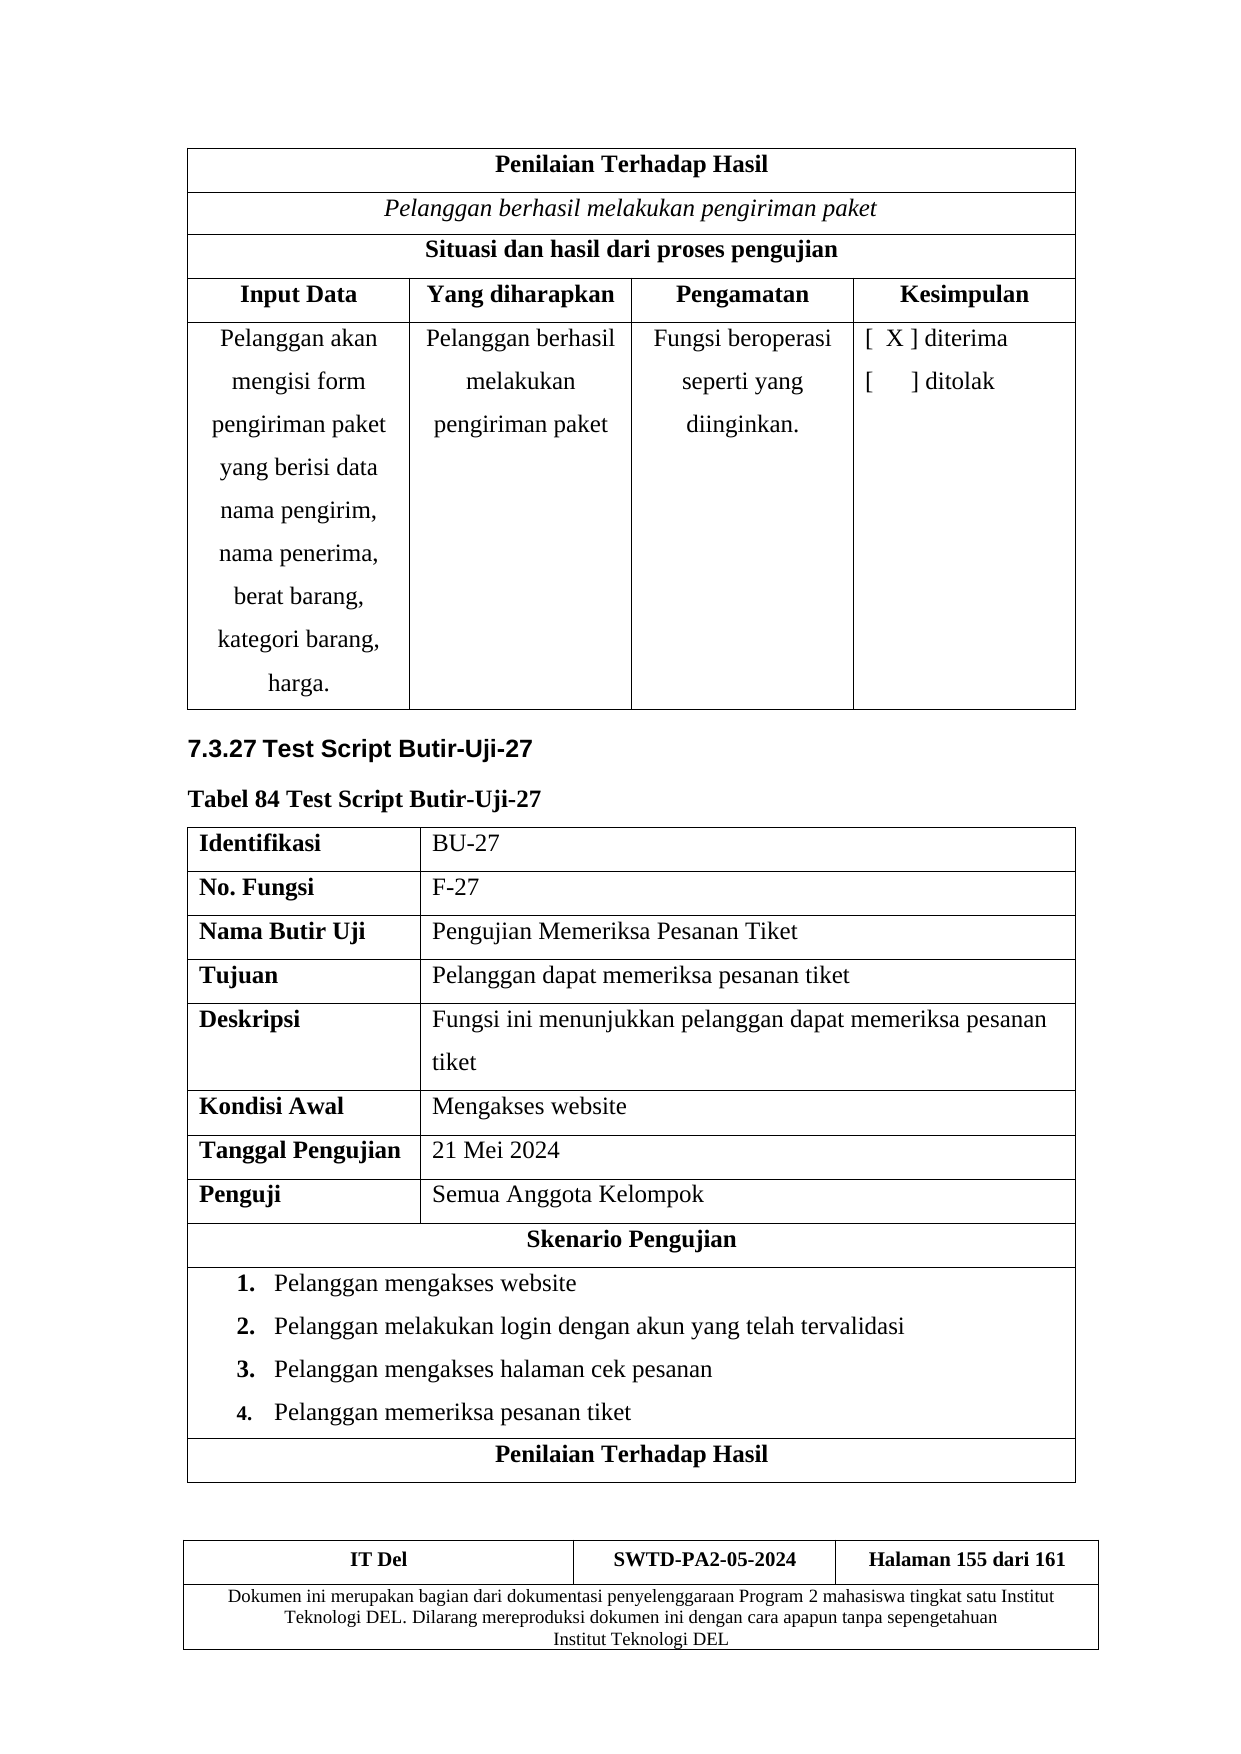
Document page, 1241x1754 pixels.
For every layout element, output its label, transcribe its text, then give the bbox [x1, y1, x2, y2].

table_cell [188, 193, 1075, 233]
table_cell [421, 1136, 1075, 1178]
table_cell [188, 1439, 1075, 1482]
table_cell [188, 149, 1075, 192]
subtitle Test Script Butir-Uji-27 [187, 734, 1092, 763]
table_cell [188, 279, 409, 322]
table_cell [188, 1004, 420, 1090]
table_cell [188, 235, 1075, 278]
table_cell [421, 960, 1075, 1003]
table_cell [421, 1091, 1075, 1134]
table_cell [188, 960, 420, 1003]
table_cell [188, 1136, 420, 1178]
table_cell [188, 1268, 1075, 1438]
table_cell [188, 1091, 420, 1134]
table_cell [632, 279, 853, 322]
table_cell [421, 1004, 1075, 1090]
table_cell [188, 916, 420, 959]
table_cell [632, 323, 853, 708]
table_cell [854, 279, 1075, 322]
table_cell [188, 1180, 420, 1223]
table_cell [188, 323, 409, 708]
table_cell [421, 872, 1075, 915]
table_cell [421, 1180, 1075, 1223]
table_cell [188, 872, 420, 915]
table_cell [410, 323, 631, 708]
text Tabel 84 Test Script Butir-Uji-27 [187, 784, 1092, 813]
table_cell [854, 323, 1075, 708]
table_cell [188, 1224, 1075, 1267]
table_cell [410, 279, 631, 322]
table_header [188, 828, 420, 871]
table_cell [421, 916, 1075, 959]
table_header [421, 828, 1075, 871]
